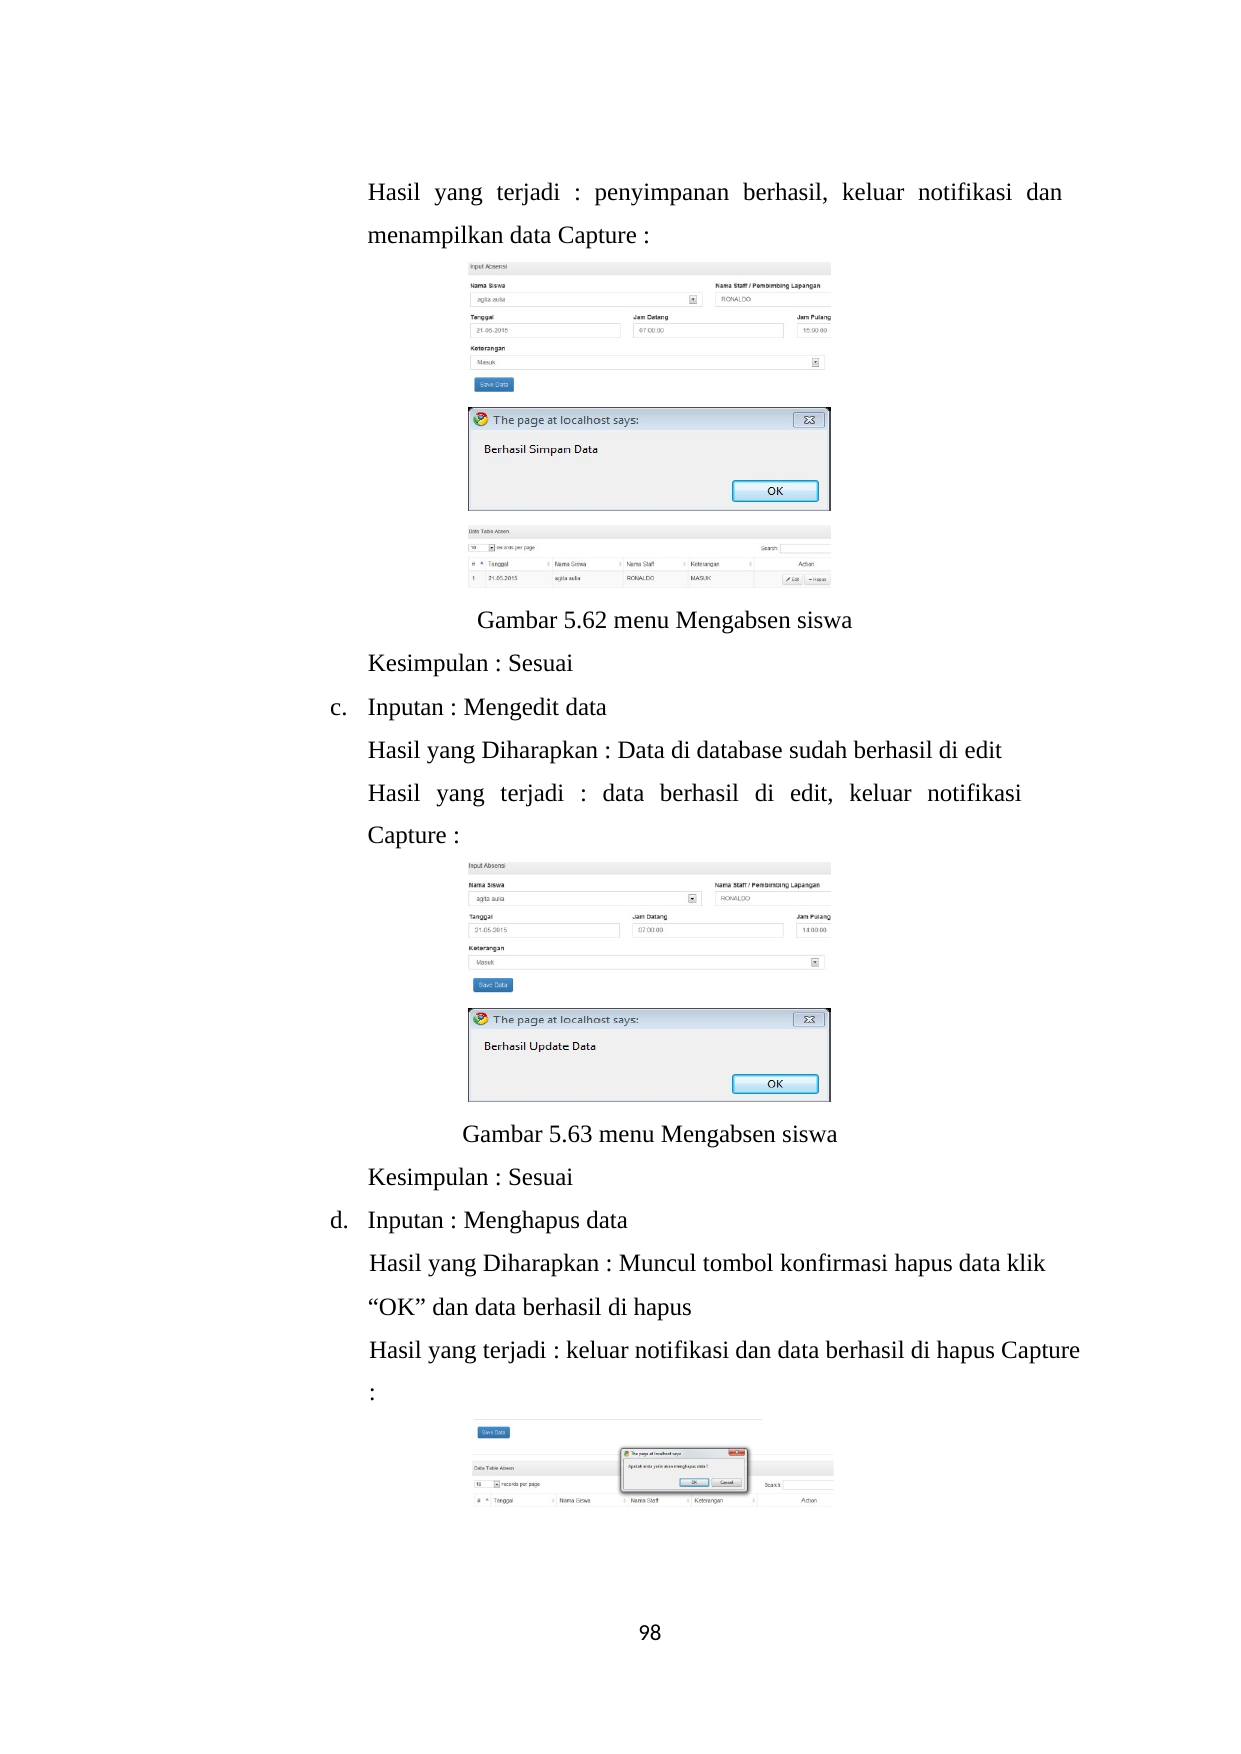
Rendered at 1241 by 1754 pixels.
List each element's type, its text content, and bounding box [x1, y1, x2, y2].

picture [468, 1008, 831, 1102]
picture [468, 407, 831, 511]
picture [468, 262, 831, 392]
picture [468, 525, 831, 588]
text Hasil yang Diharapkan : Data di database sudah berhasil di edit [367, 735, 1098, 763]
text Hasil yang Diharapkan : Muncul tombol konfirmasi hapus data klik [369, 1248, 1098, 1277]
picture [472, 1419, 834, 1507]
text Gambar 5.63 menu Mengabsen siswa [462, 1119, 1098, 1147]
text Hasil yang terjadi : data berhasil di edit, keluar notifikasi Capture : [367, 778, 1022, 849]
text Hasil yang terjadi : keluar notifikasi dan data berhasil di hapus Capture : [369, 1335, 1081, 1406]
list Inputan : Mengedit data [330, 692, 1098, 720]
list Inputan : Menghapus data [330, 1205, 1098, 1234]
text Kesimpulan : Sesuai [367, 1162, 1098, 1191]
text Hasil yang terjadi : penyimpanan berhasil, keluar notifikasi dan menampilkan data Capture : [367, 177, 1063, 248]
picture [468, 862, 831, 994]
text Gambar 5.62 menu Mengabsen siswa [477, 605, 1098, 634]
text “OK” dan data berhasil di hapus [367, 1292, 1098, 1320]
text Kesimpulan : Sesuai [367, 648, 1098, 677]
